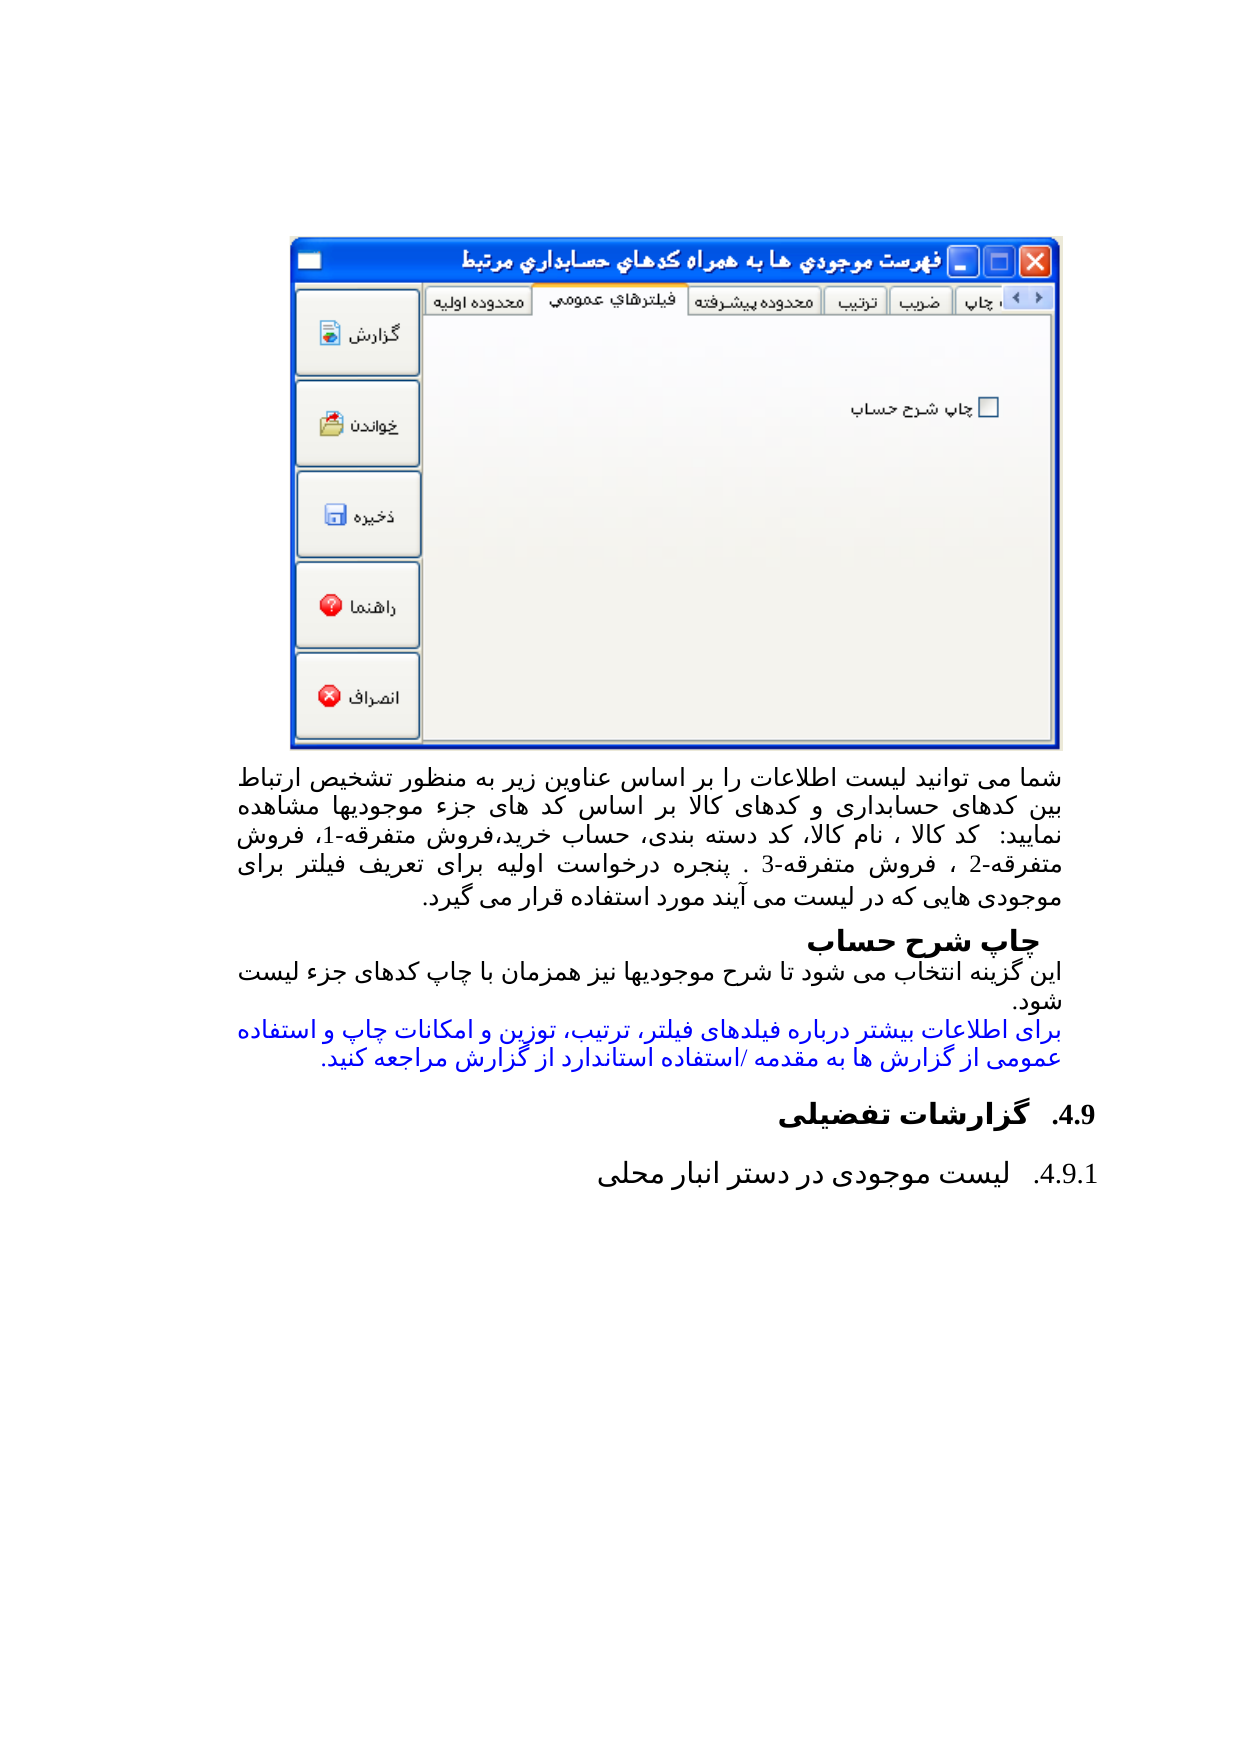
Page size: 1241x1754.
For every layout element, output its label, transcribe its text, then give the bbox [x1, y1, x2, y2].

picture [289, 236, 1063, 751]
text این گزینه انتخاب می شود تا شرح موجودیها نیز همزمان با چاپ کدهای جزء لیست شود. [236, 957, 1063, 1015]
subtitle چاپ شرح حساب [236, 924, 1063, 957]
text برای اطلاعات بیشتر درباره فیلدهای فیلتر، ترتیب، توزین و امکانات چاپ و استفاده عمومی از گزارش ها به مقدمه /استفاده استاندارد از گزارش مراجعه کنید. [236, 1015, 1063, 1072]
subtitle گزارشات تفضیلی [236, 1097, 1044, 1131]
subtitle لیست موجودی در دستر انبار محلی [236, 1156, 1026, 1189]
subtitle شما می توانید لیست اطلاعات را بر اساس عناوین زیر به منظور تشخیص ارتباط بین کدهای حسابداری و کدهای کالا بر اساس کد های جزء موجودیها مشاهده نمایید: کد کالا ، نام کالا، کد دسته بندی، حساب خرید،فروش متفرقه-1، فروش متفرقه-2 ، فروش متفرقه-3 . پنجره درخواست اولیه برای تعریف فیلتر برای موجودی هایی که در لیست می آیند مورد استفاده قرار می گیرد. [236, 763, 1063, 911]
